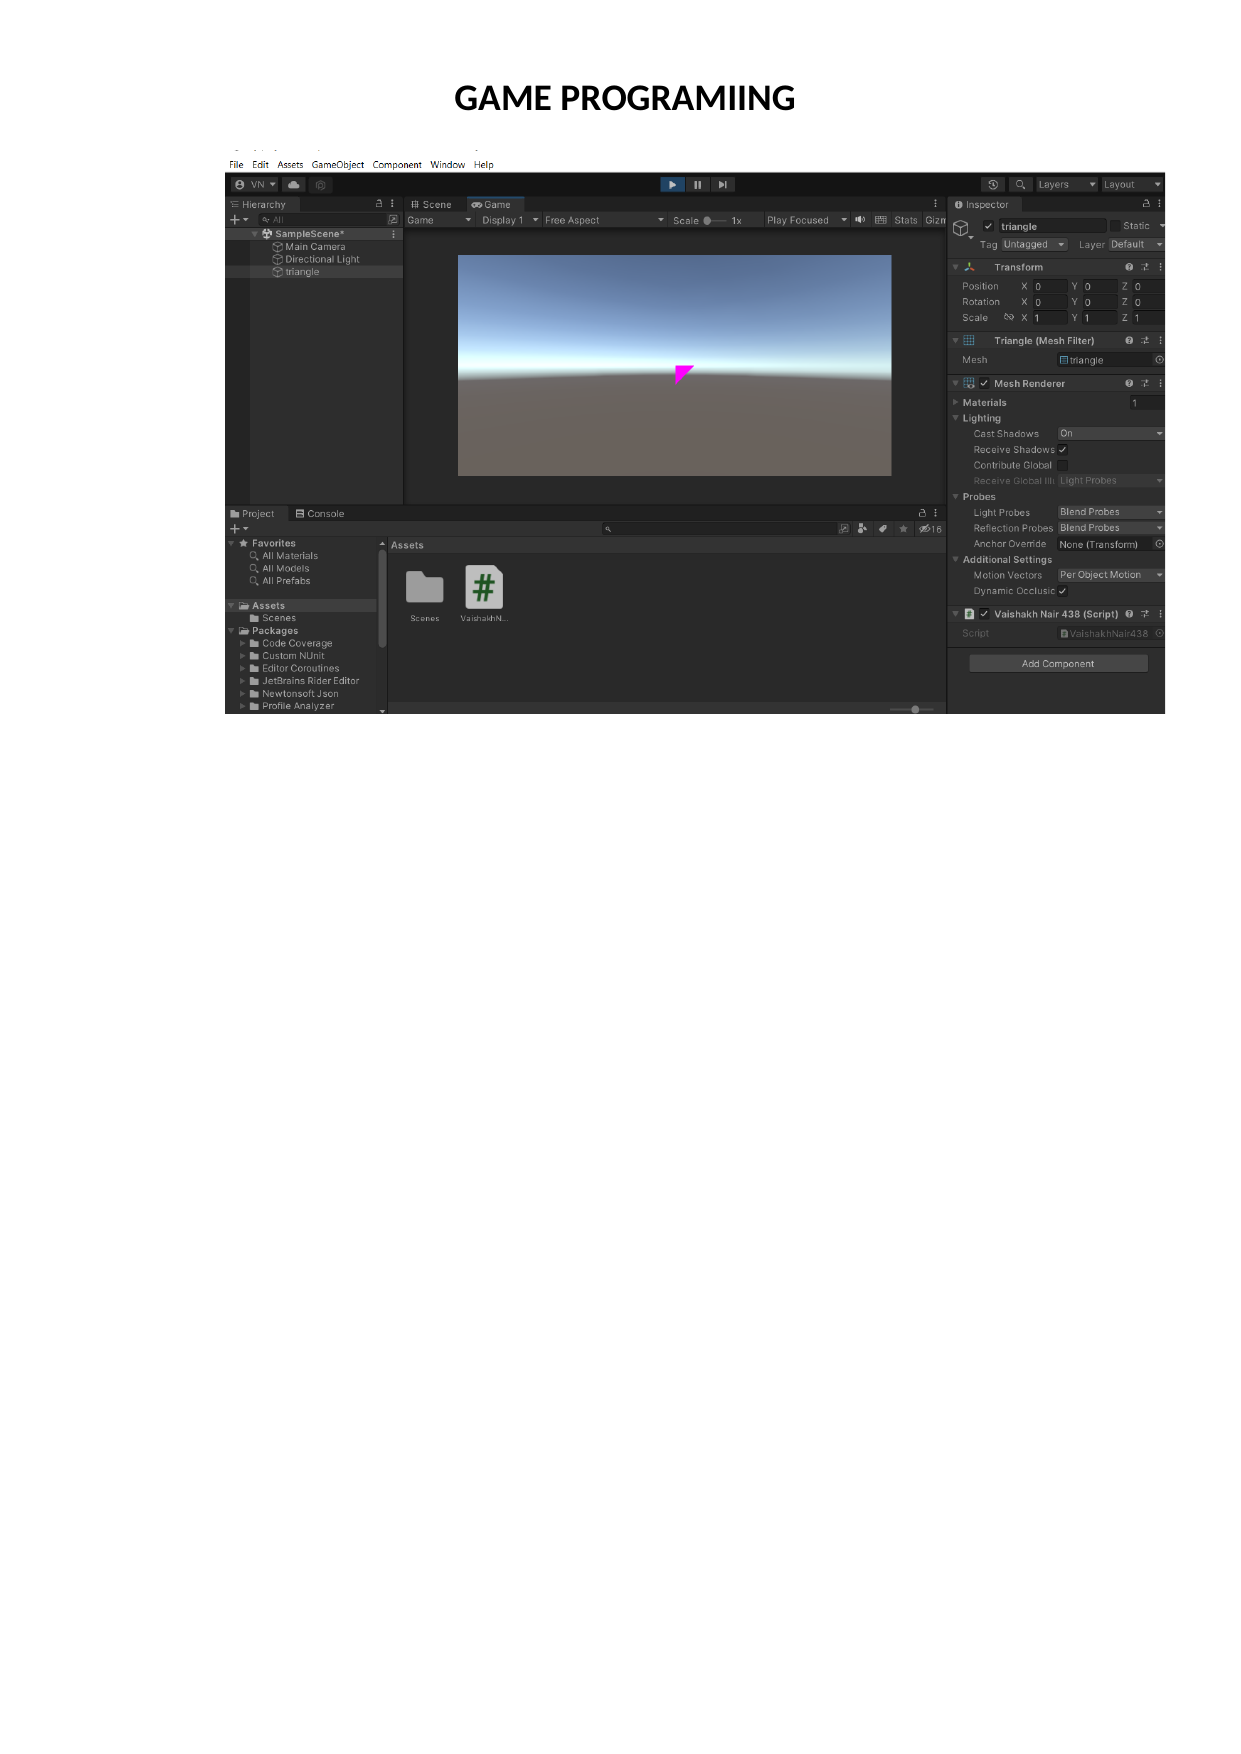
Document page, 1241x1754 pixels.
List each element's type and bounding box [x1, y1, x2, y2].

picture [225, 150, 1166, 714]
